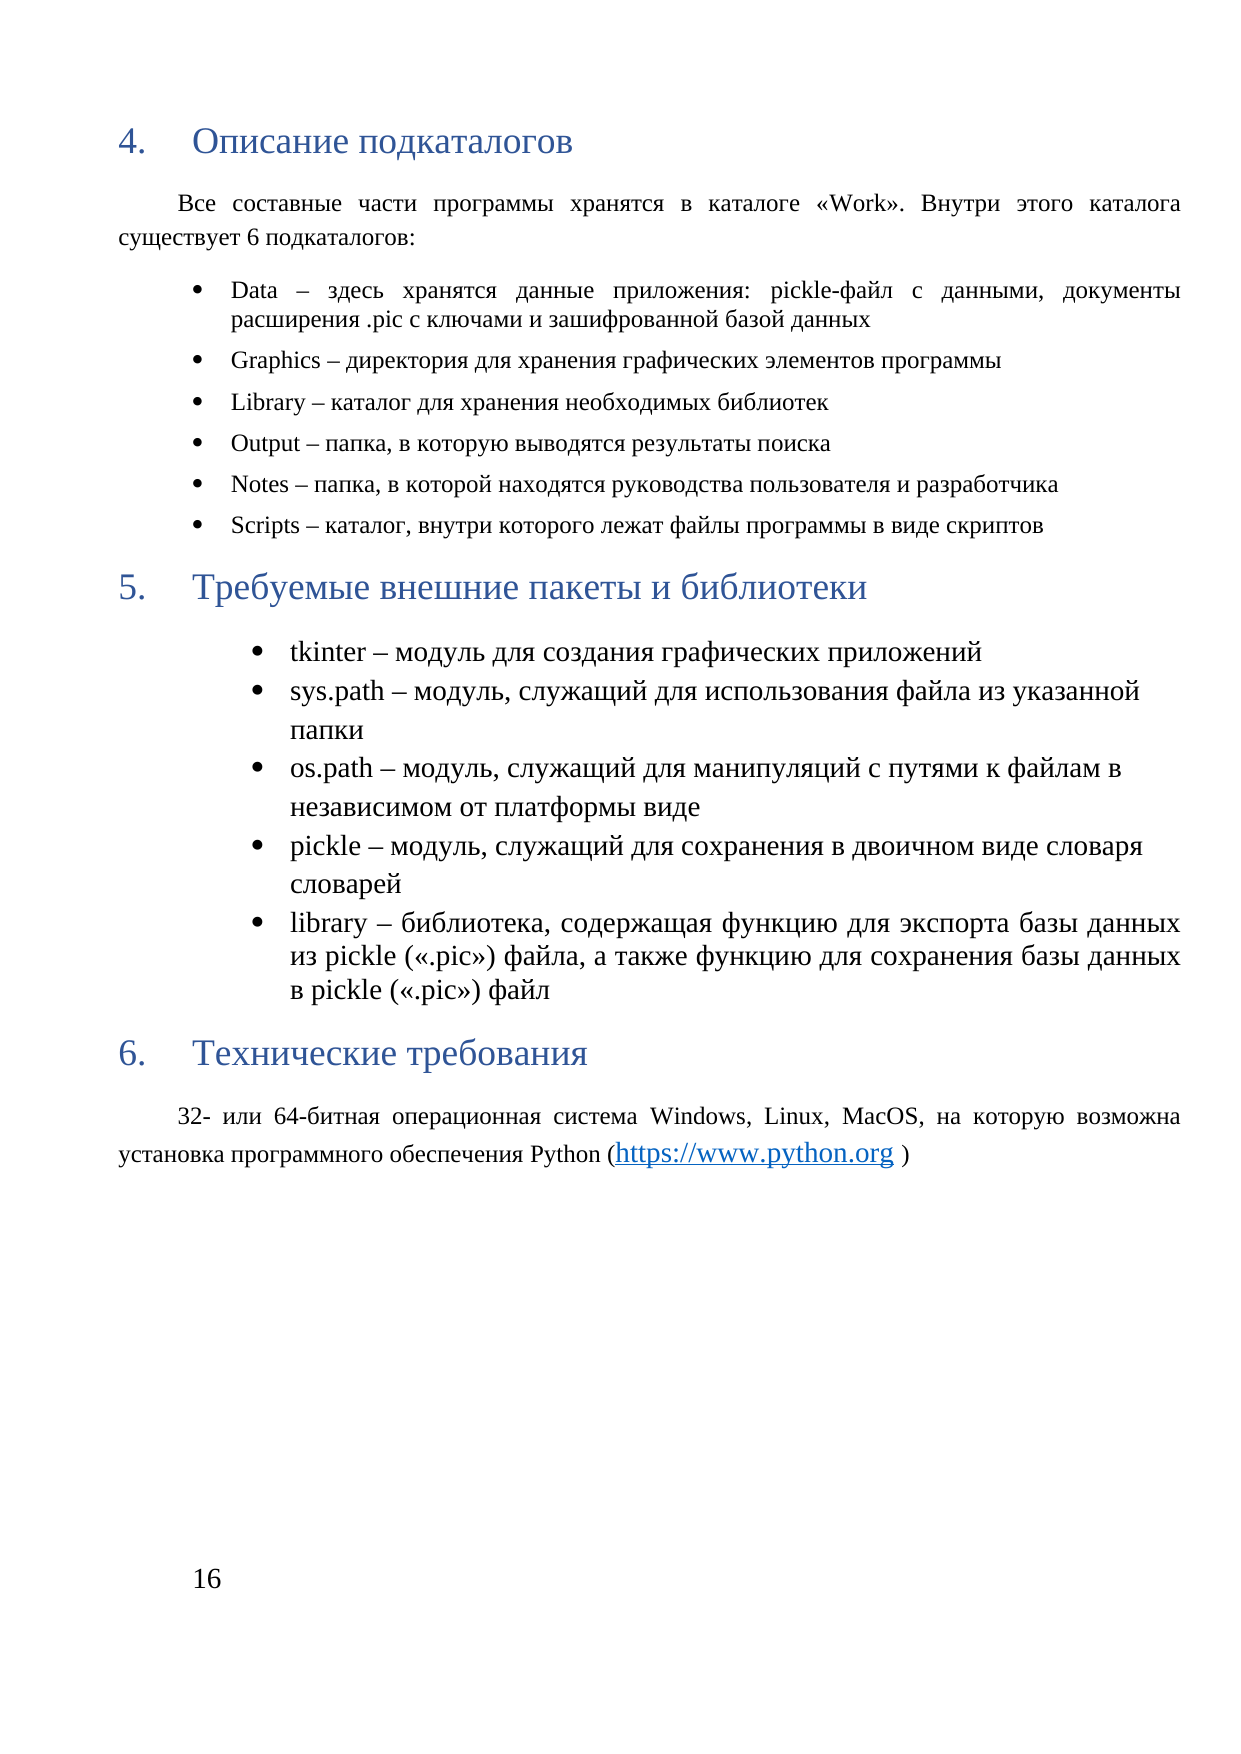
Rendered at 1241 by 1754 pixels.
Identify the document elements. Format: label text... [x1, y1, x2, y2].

text 32- или 64-битная операционная система Windows, Linux, MacOS, на которую возможна установка программного обеспечения Python (https://www.python.org ) [118, 1101, 1181, 1168]
subtitle Требуемые внешние пакеты и библиотеки [118, 564, 1181, 607]
list tkinter – модуль для создания графических приложений [252, 634, 1181, 668]
list library – библиотека, содержащая функцию для экспорта базы данных из pickle («.pic») файла, а также функцию для сохранения базы данных в pickle («.pic») файл [252, 905, 1181, 1006]
subtitle Технические требования [118, 1031, 1181, 1074]
list Library – каталог для хранения необходимых библиотек [193, 387, 1181, 415]
list sys.path – модуль, служащий для использования файла из указанной папки [252, 673, 1181, 745]
list pickle – модуль, служащий для сохранения в двоичном виде словаря словарей [252, 828, 1181, 900]
list Data – здесь хранятся данные приложения: pickle-файл с данными, документы расширения .pic с ключами и зашифрованной базой данных [193, 275, 1181, 333]
text Все составные части программы хранятся в каталоге «Work». Внутри этого каталога существует 6 подкаталогов: [118, 188, 1181, 250]
list Scripts – каталог, внутри которого лежат файлы программы в виде скриптов [193, 510, 1181, 539]
list Graphics – директория для хранения графических элементов программы [193, 345, 1181, 374]
list Output – папка, в которую выводятся результаты поиска [193, 428, 1181, 457]
subtitle Описание подкаталогов [118, 118, 1181, 161]
list os.path – модуль, служащий для манипуляций с путями к файлам в независимом от платформы виде [252, 750, 1181, 823]
list Notes – папка, в которой находятся руководства пользователя и разработчика [193, 469, 1181, 498]
